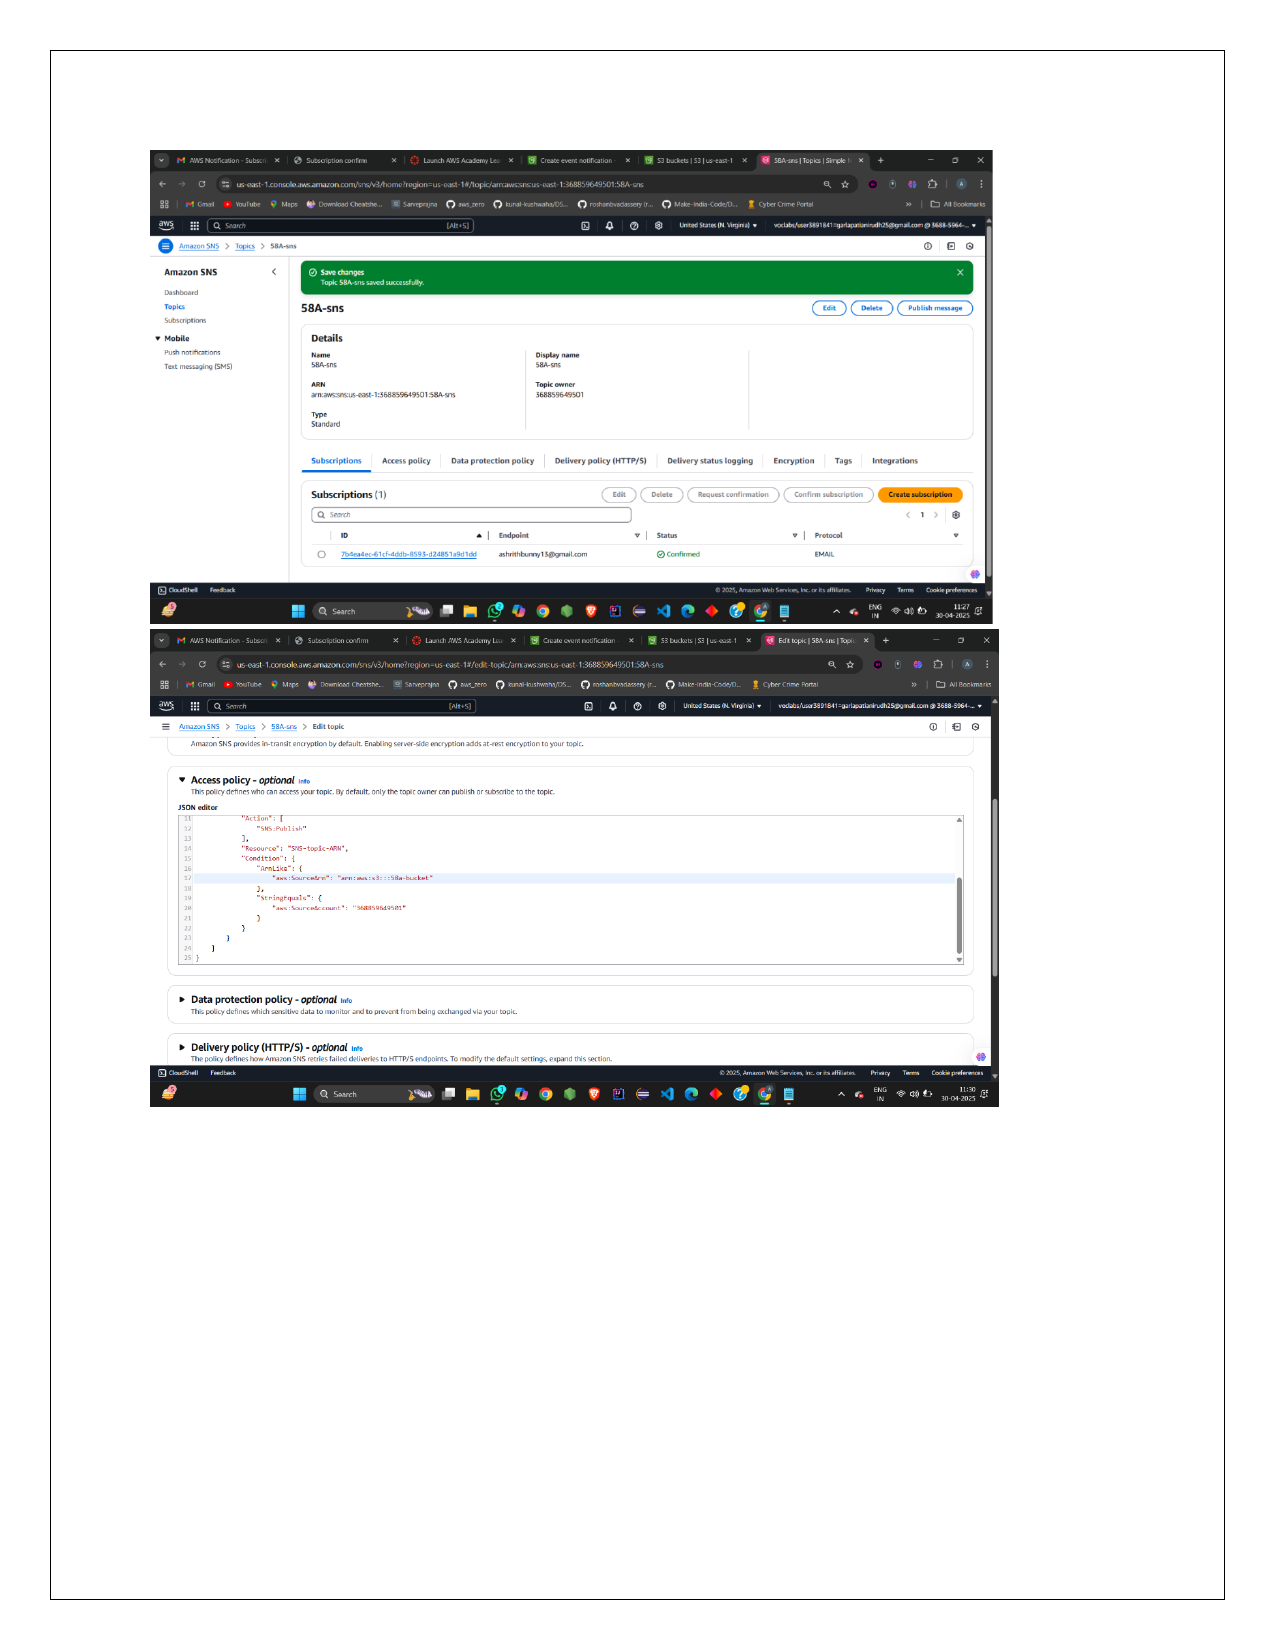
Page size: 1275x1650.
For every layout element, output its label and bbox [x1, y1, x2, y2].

picture [150, 150, 993, 624]
picture [150, 629, 999, 1107]
